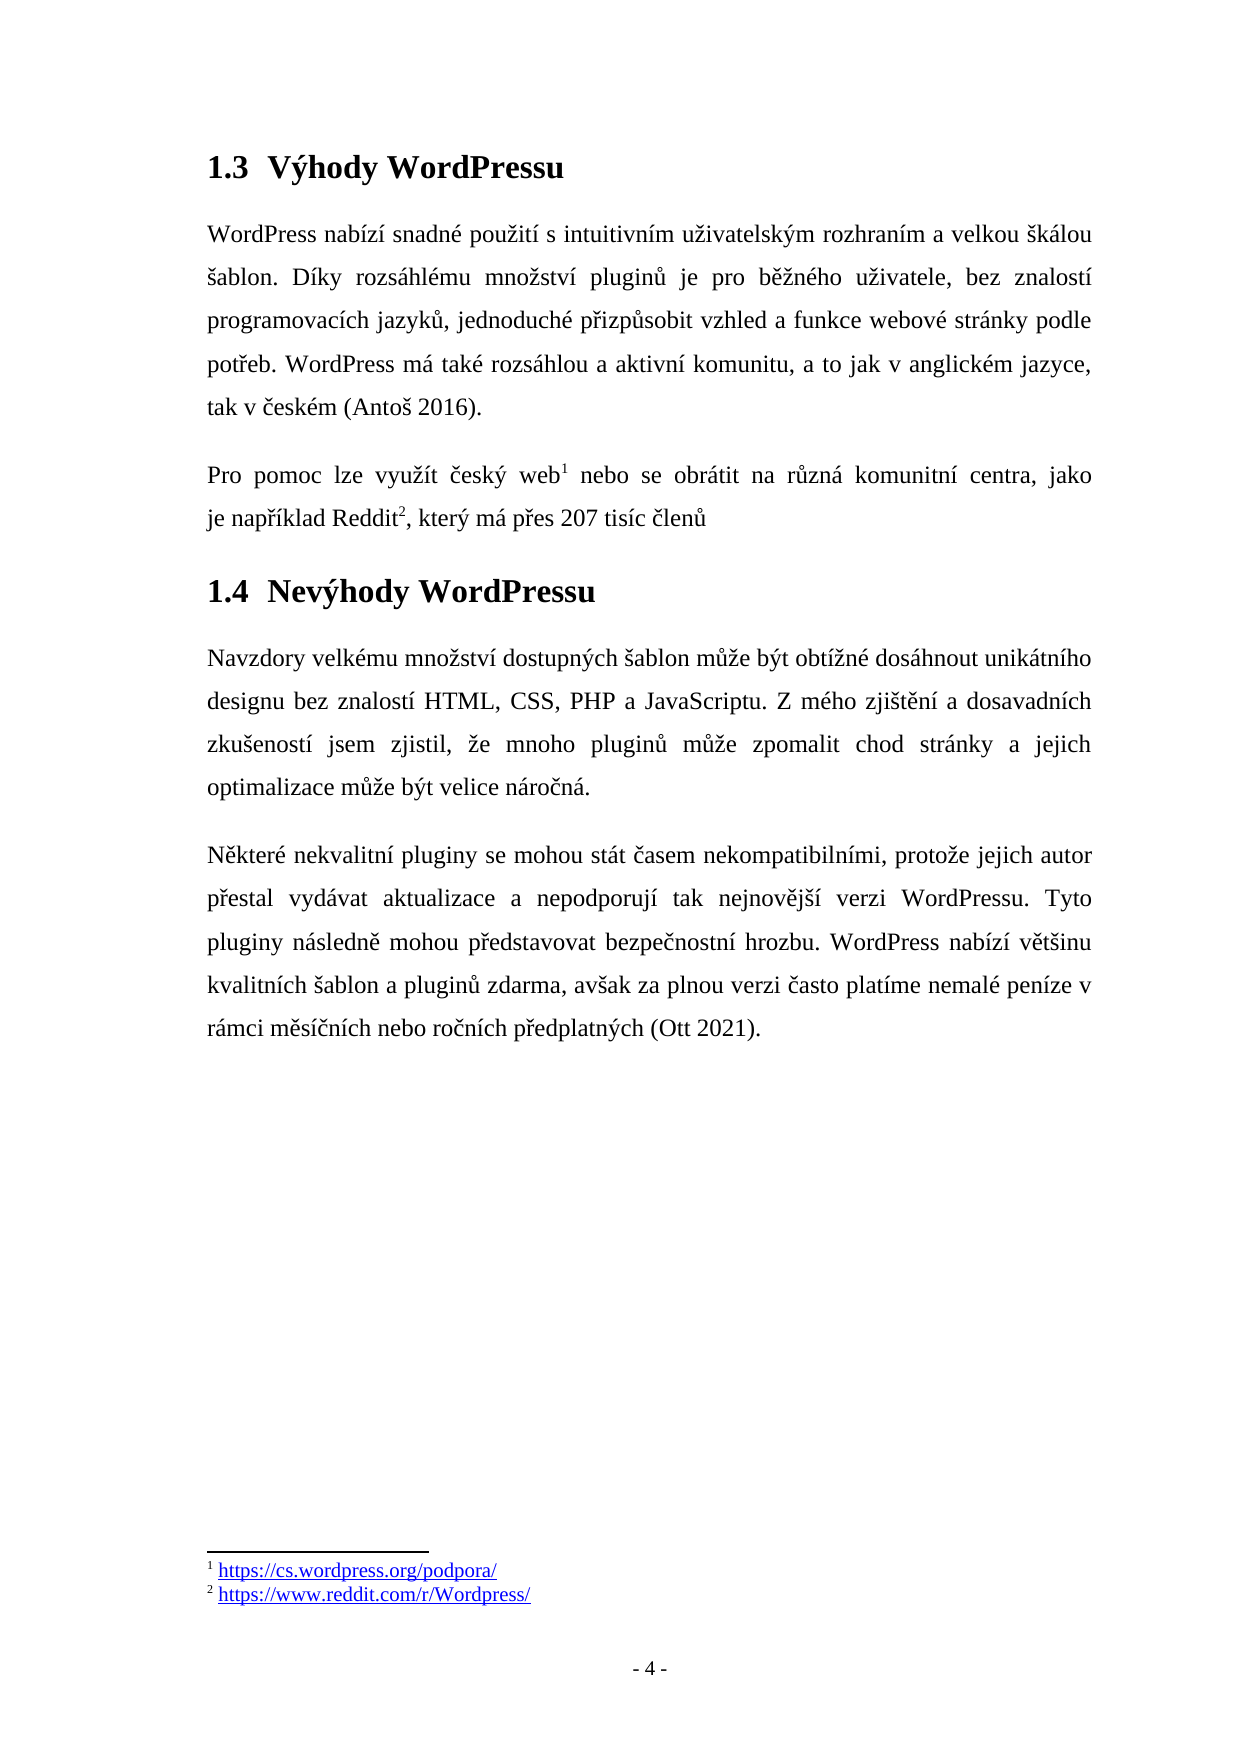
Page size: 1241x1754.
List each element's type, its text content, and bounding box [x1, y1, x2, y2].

text Navzdory velkému množství dostupných šablon může být obtížné dosáhnout unikátního designu bez znalostí HTML, CSS, PHP a JavaScriptu. Z mého zjištění a dosavadních zkušeností jsem zjistil, že mnoho pluginů může zpomalit chod stránky a jejich optimalizace může být velice náročná. [207, 643, 1092, 801]
text WordPress nabízí snadné použití s intuitivním uživatelským rozhraním a velkou škálou šablon. Díky rozsáhlému množství pluginů je pro běžného uživatele, bez znalostí programovacích jazyků, jednoduché přizpůsobit vzhled a funkce webové stránky podle potřeb. WordPress má také rozsáhlou a aktivní komunitu, a to jak v anglickém jazyce, tak v českém (Antoš 2016). [207, 219, 1092, 421]
subtitle Nevýhody WordPressu [207, 571, 1092, 609]
text Některé nekvalitní pluginy se mohou stát časem nekompatibilními, protože jejich autor přestal vydávat aktualizace a nepodporují tak nejnovější verzi WordPressu. Tyto pluginy následně mohou představovat bezpečnostní hrozbu. WordPress nabízí většinu kvalitních šablon a pluginů zdarma, avšak za plnou verzi často platíme nemalé peníze v rámci měsíčních nebo ročních předplatných (Ott 2021). [207, 840, 1092, 1042]
subtitle Výhody WordPressu [207, 148, 1092, 186]
text Pro pomoc lze využít český web nebo se obrátit na různá komunitní centra, jako je například Reddit, který má přes 207 tisíc členů [207, 460, 1092, 532]
